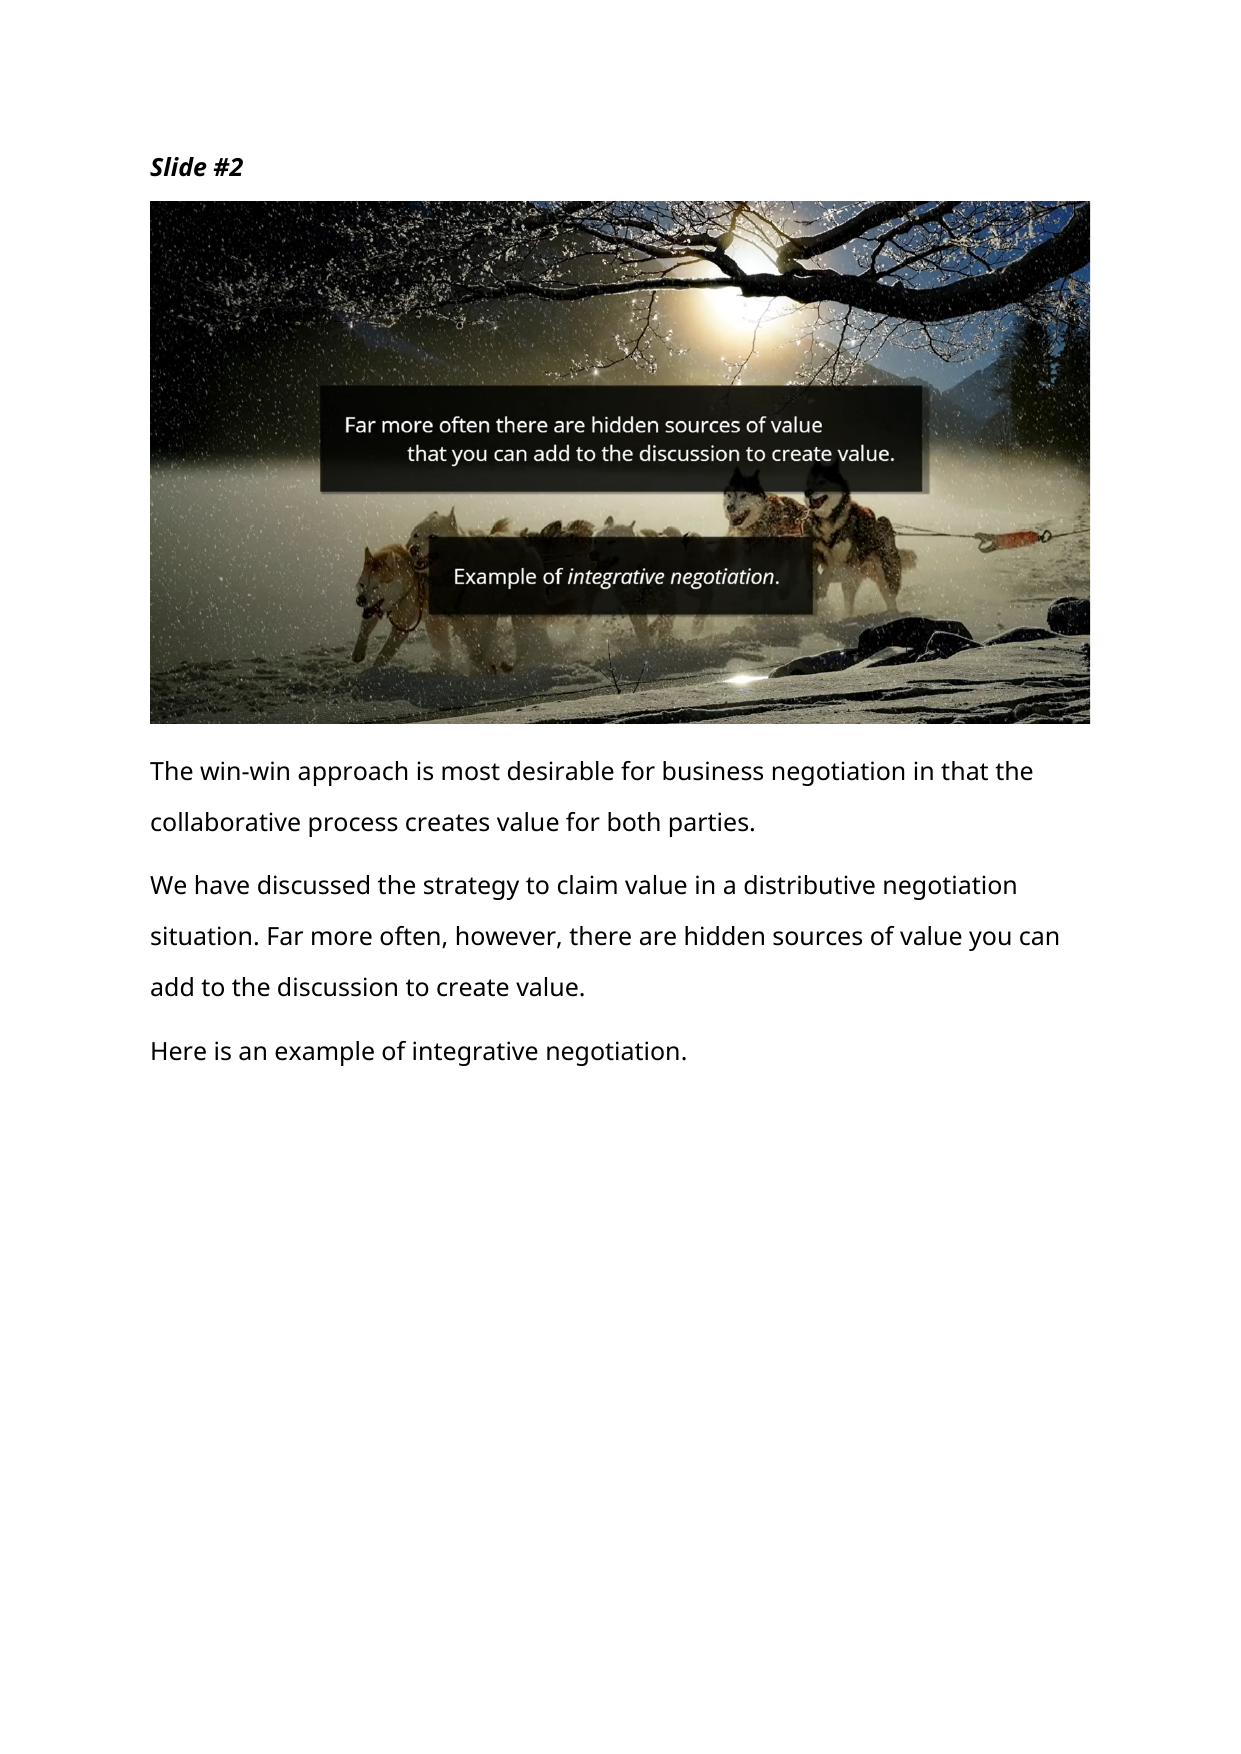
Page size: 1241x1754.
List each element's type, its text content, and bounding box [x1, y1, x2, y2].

picture [150, 201, 1091, 724]
text We have discussed the strategy to claim value in a distributive negotiation situation. Far more often, however, there are hidden sources of value you can add to the discussion to create value. [150, 868, 1090, 1004]
text Here is an example of integrative negotiation. [150, 1033, 1090, 1068]
subtitle Slide #2 [150, 150, 1090, 201]
text The win-win approach is most desirable for business negotiation in that the collaborative process creates value for both parties. [150, 753, 1090, 838]
